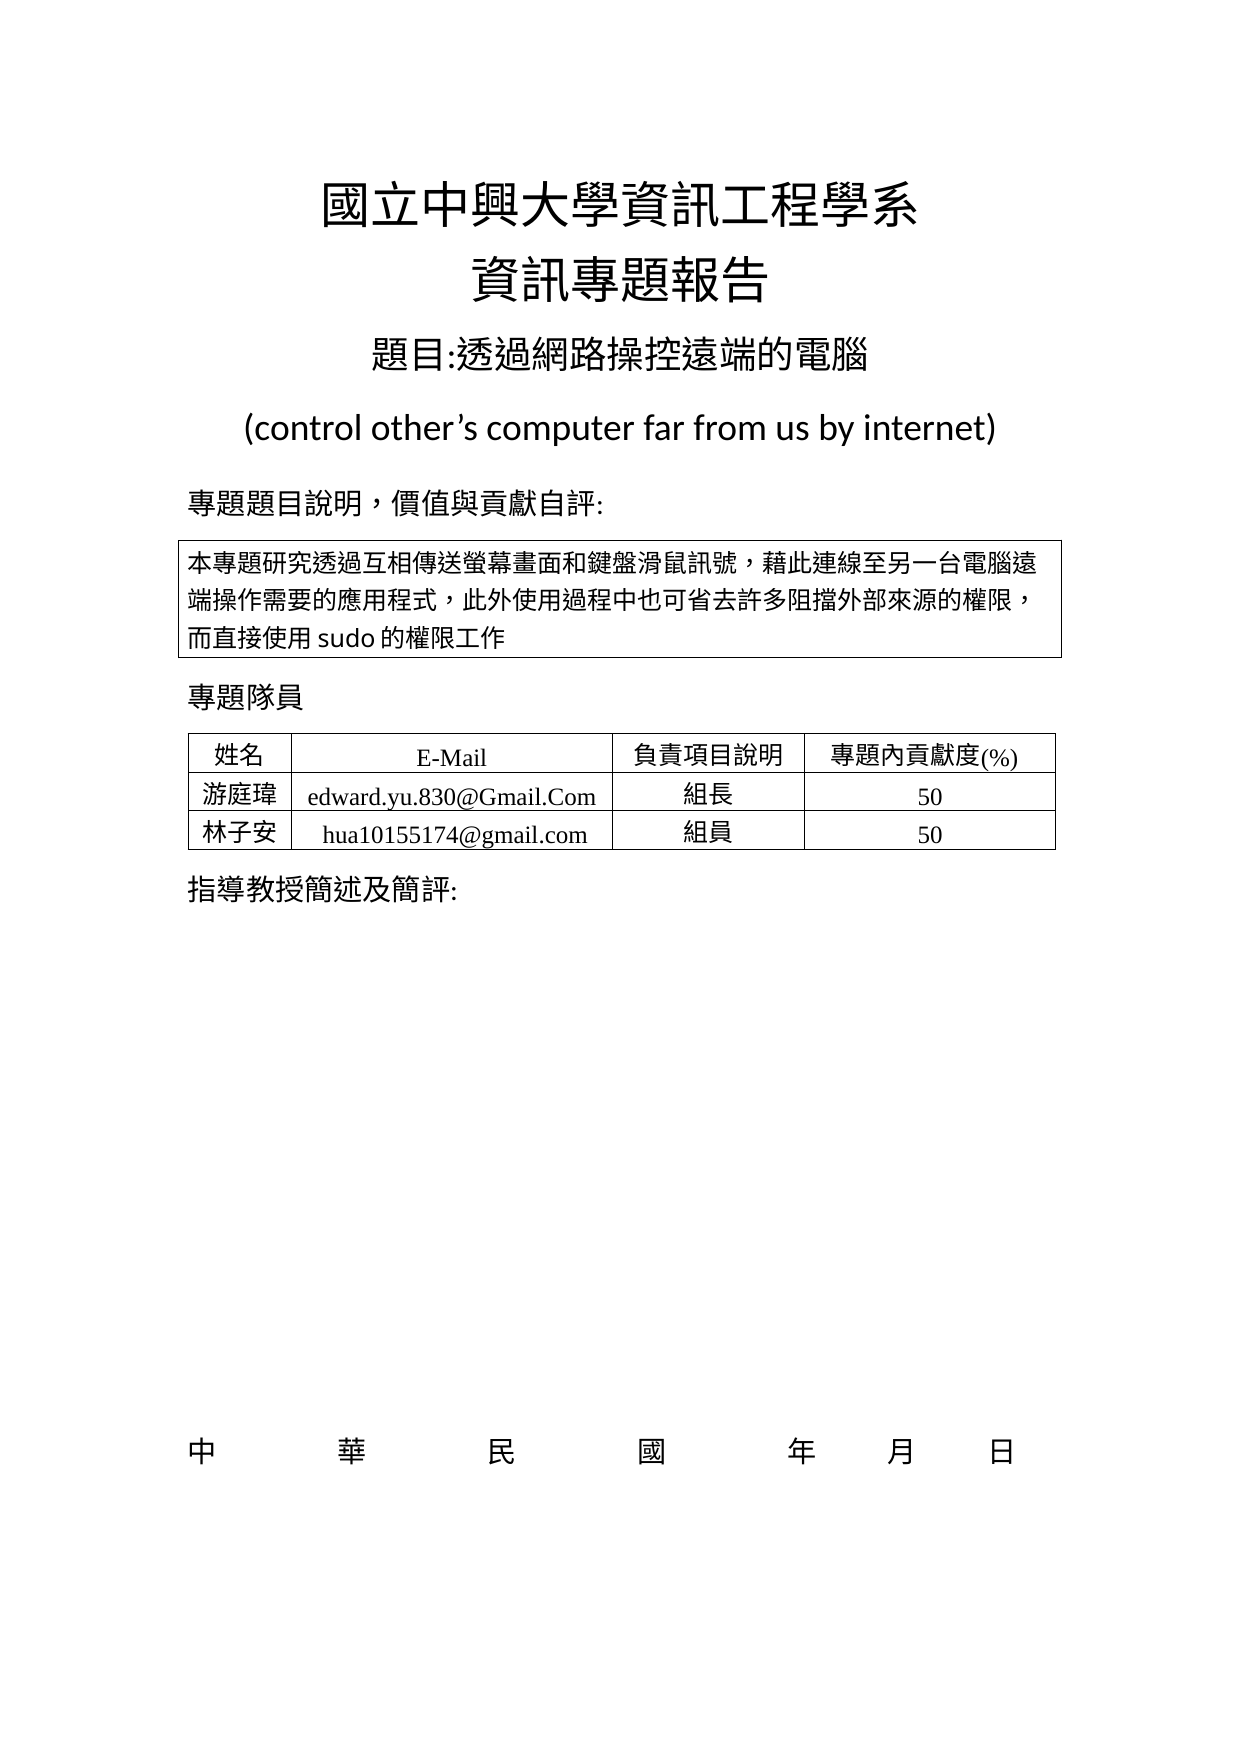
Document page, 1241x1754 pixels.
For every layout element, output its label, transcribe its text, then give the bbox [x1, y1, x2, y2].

table_cell 50 [805, 811, 1055, 849]
table_cell edward.yu.830@Gmail.Com [292, 773, 612, 810]
text (control other’s computer far from us by internet) [187, 389, 1053, 464]
text 國立中興大學資訊工程學系 [187, 164, 1053, 239]
table_header E-Mail [292, 734, 612, 772]
text 指導教授簡述及簡評: [187, 850, 1053, 925]
text 專題隊員 [187, 658, 1053, 733]
table_cell 林子安 [189, 811, 291, 849]
text 題目:透過網路操控遠端的電腦 [187, 314, 1053, 389]
table_cell 50 [805, 773, 1055, 810]
text 中 華 民 國 年 月 日 [187, 1412, 1053, 1487]
text 本專題研究透過互相傳送螢幕畫面和鍵盤滑鼠訊號，藉此連線至另一台電腦遠端操作需要的應用程式，此外使用過程中也可省去許多阻擋外部來源的權限，而直接使用sudo的權限工作 [179, 541, 1061, 657]
table_cell 組員 [613, 811, 804, 849]
table_header 姓名 [189, 734, 291, 772]
text 資訊專題報告 [187, 239, 1053, 314]
table_cell 游庭瑋 [189, 773, 291, 810]
table_header 專題內貢獻度(%) [805, 734, 1055, 772]
text 專題題目說明，價值與貢獻自評: [187, 464, 1053, 539]
table_cell 組長 [613, 773, 804, 810]
table_cell hua10155174@gmail.com [292, 811, 612, 849]
table_header 負責項目說明 [613, 734, 804, 772]
